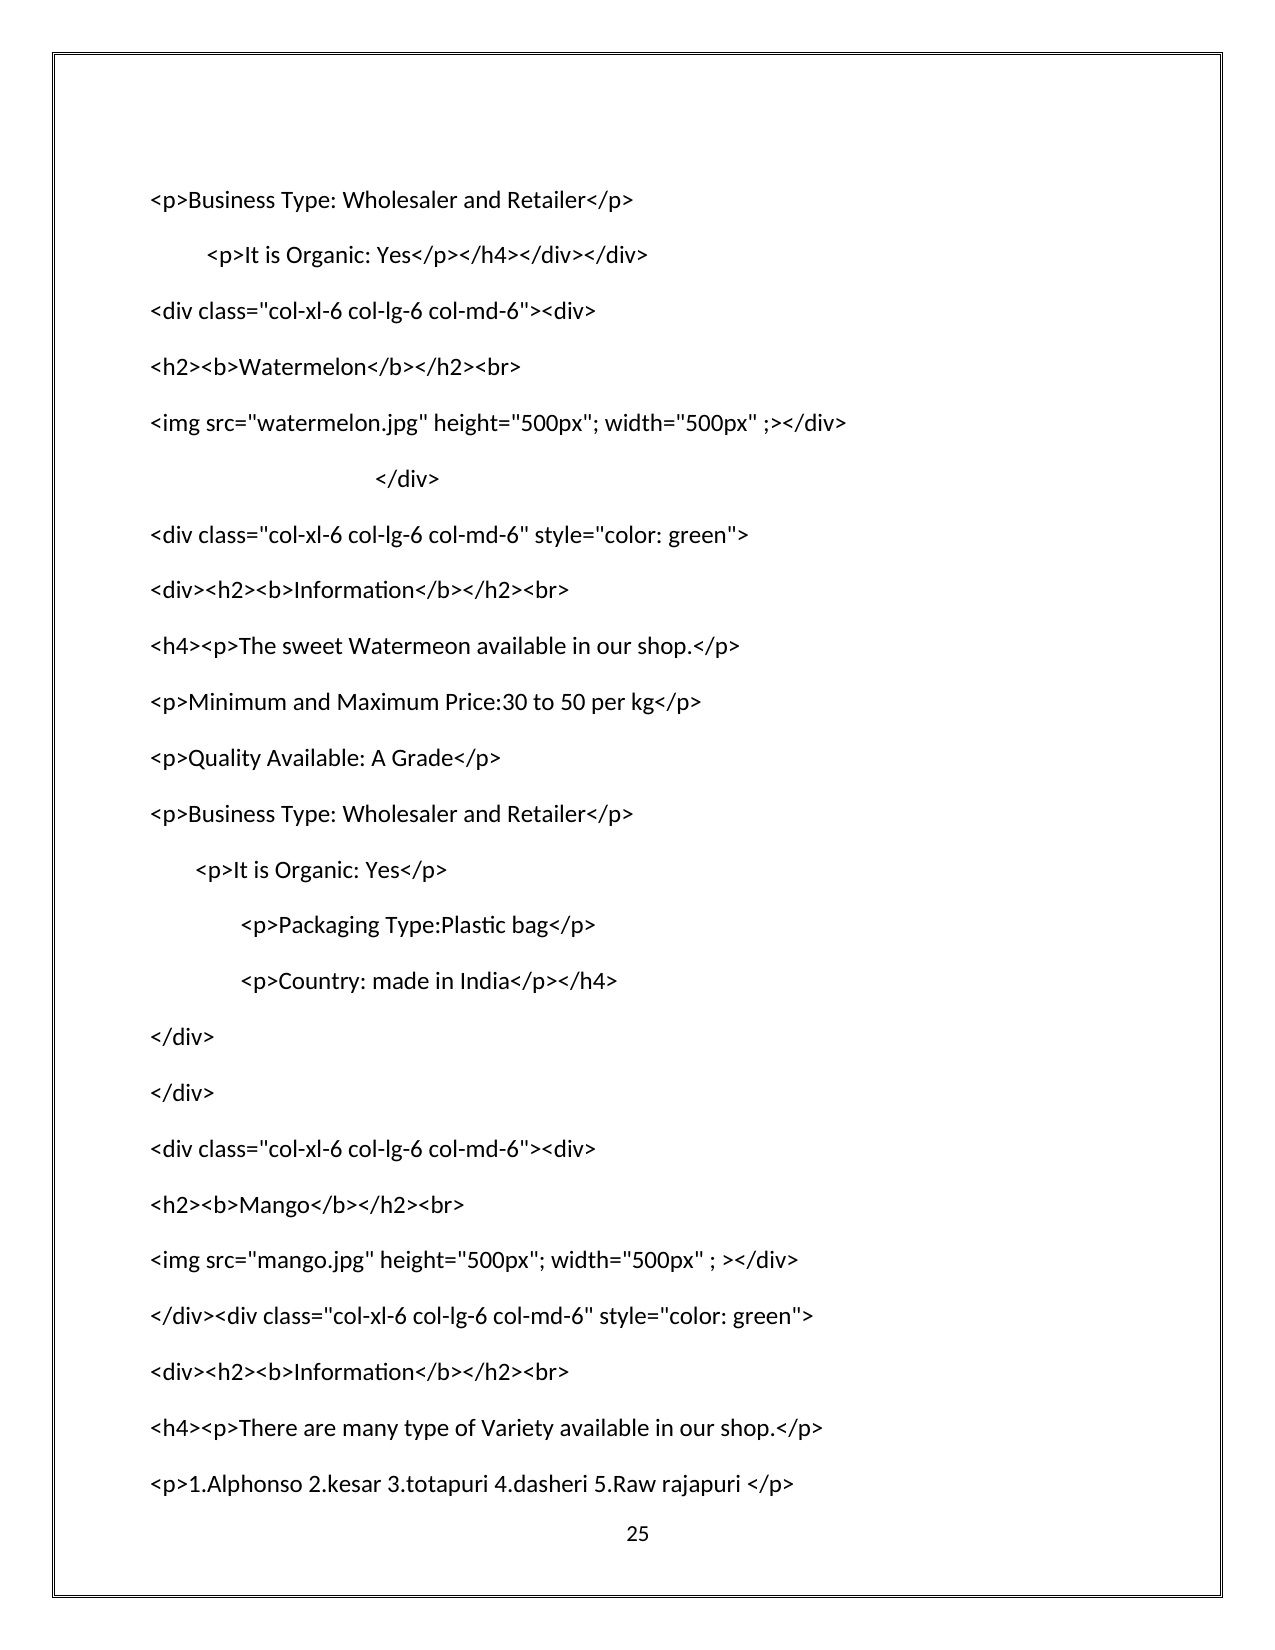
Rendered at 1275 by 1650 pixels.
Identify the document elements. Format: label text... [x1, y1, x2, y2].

text </div> [150, 463, 1125, 493]
text <p>1.Alphonso 2.kesar 3.totapuri 4.dasheri 5.Raw rajapuri </p> [150, 1468, 1125, 1498]
text <div class="col-xl-6 col-lg-6 col-md-6"><div> [150, 295, 1125, 326]
text <div class="col-xl-6 col-lg-6 col-md-6"><div> [150, 1133, 1125, 1163]
text <p>Country: made in India</p></h4> [150, 965, 1125, 996]
text <p>Business Type: Wholesaler and Retailer</p> [150, 798, 1125, 828]
text </div> [150, 1077, 1125, 1108]
text <p>Packaging Type:Plastic bag</p> [150, 909, 1125, 940]
text <h2><b>Watermelon</b></h2><br> [150, 351, 1125, 382]
text <h2><b>Mango</b></h2><br> [150, 1189, 1125, 1219]
text <p>Minimum and Maximum Price:30 to 50 per kg</p> [150, 686, 1125, 717]
text </div> [150, 1021, 1125, 1052]
text <p>It is Organic: Yes</p> [150, 854, 1125, 884]
text <h4><p>There are many type of Variety available in our shop.</p> [150, 1412, 1125, 1443]
text <h4><p>The sweet Watermeon available in our shop.</p> [150, 630, 1125, 661]
text <div><h2><b>Information</b></h2><br> [150, 1356, 1125, 1387]
text </div><div class="col-xl-6 col-lg-6 col-md-6" style="color: green"> [150, 1300, 1125, 1331]
text <img src="watermelon.jpg" height="500px"; width="500px" ;></div> [150, 407, 1125, 438]
text <div><h2><b>Information</b></h2><br> [150, 574, 1125, 605]
text <p>It is Organic: Yes</p></h4></div></div> [150, 239, 1125, 270]
text <img src="mango.jpg" height="500px"; width="500px" ; ></div> [150, 1244, 1125, 1275]
text <p>Quality Available: A Grade</p> [150, 742, 1125, 773]
text <p>Business Type: Wholesaler and Retailer</p> [150, 184, 1125, 214]
text <div class="col-xl-6 col-lg-6 col-md-6" style="color: green"> [150, 519, 1125, 549]
